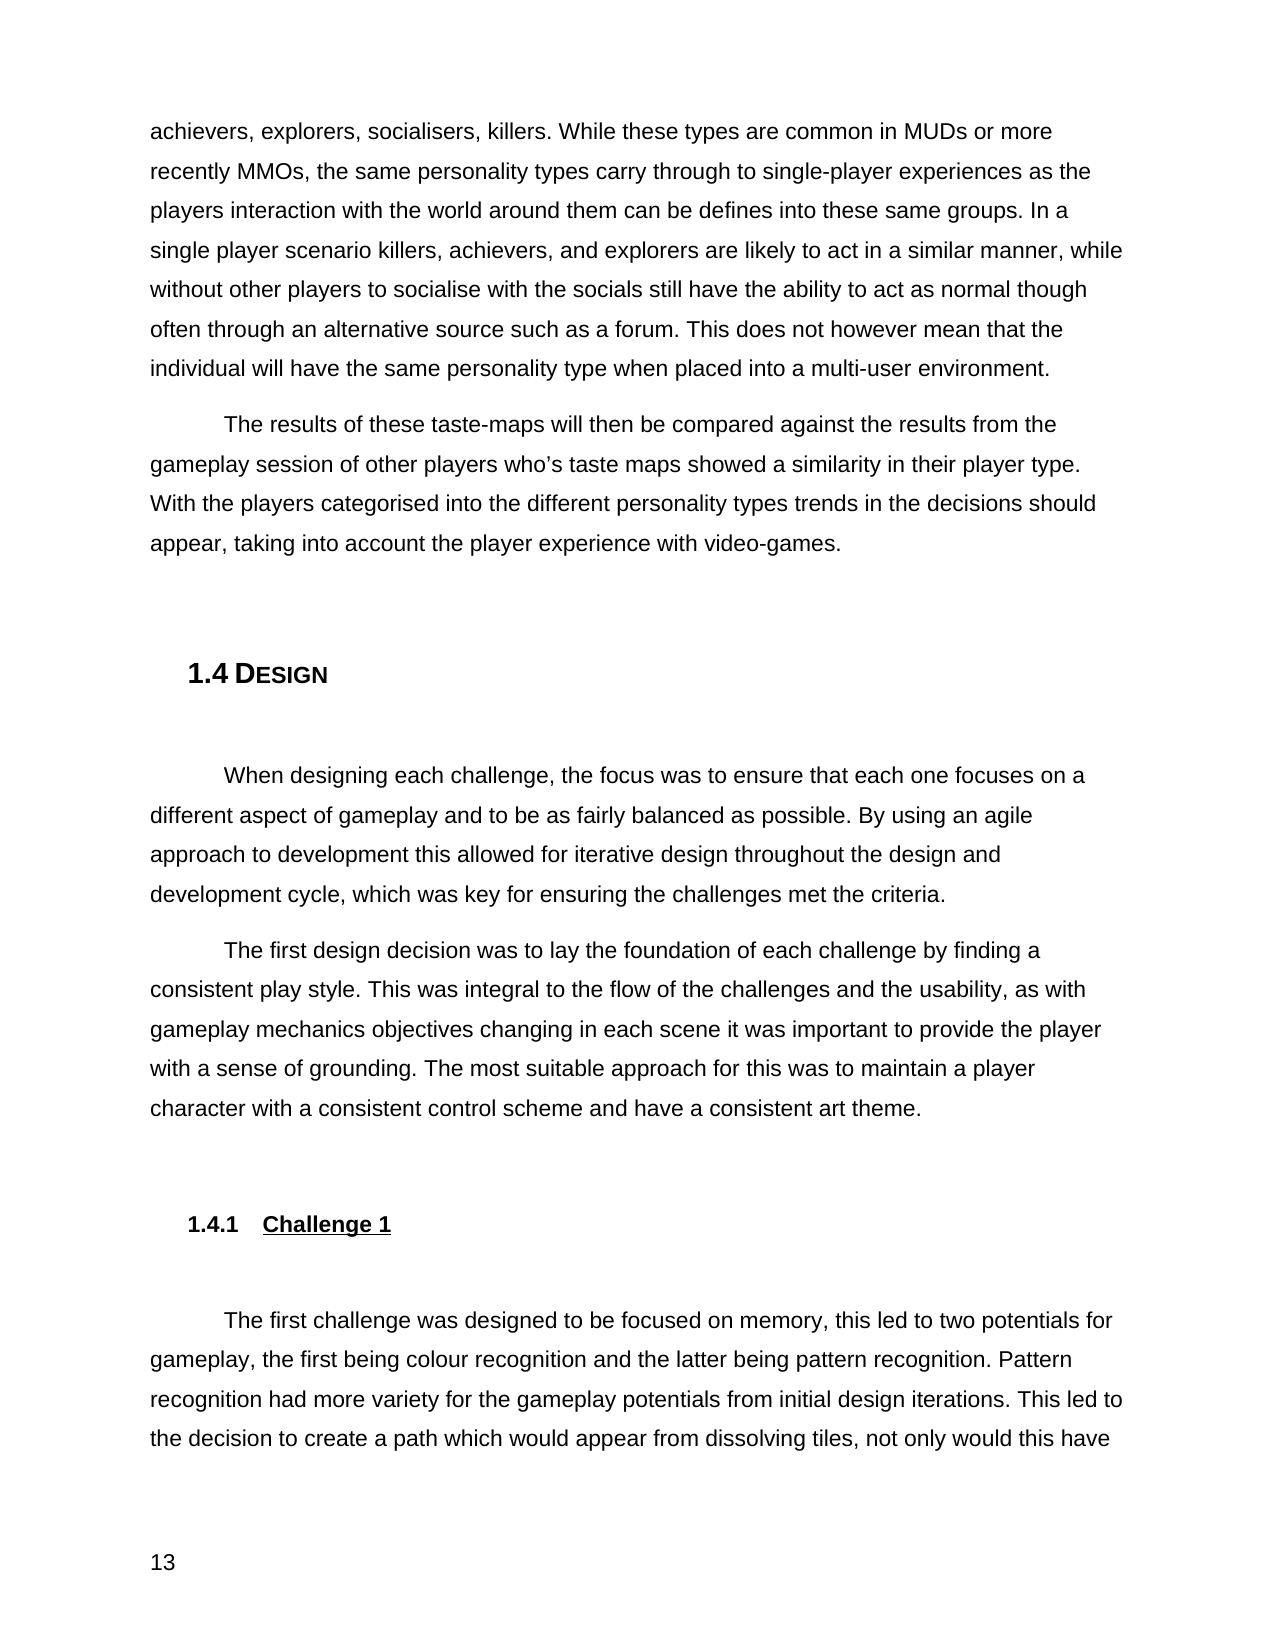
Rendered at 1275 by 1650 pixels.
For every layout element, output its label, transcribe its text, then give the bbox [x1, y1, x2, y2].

text The first design decision was to lay the foundation of each challenge by finding a consistent play style. This was integral to the flow of the challenges and the usability, as with gameplay mechanics objectives changing in each scene it was important to provide the player with a sense of grounding. The most suitable approach for this was to maintain a player character with a consistent control scheme and have a consistent art theme. [150, 937, 1125, 1121]
subtitle Design [187, 656, 1125, 689]
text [150, 1307, 1125, 1451]
subtitle Challenge 1 [187, 1211, 1125, 1237]
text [150, 118, 1125, 381]
text The results of these taste-maps will then be compared against the results from the gameplay session of other players who’s taste maps showed a similarity in their player type. With the players categorised into the different personality types trends in the decisions should appear, taking into account the player experience with video-games. [150, 411, 1125, 556]
text When designing each challenge, the focus was to ensure that each one focuses on a different aspect of gameplay and to be as fairly balanced as possible. By using an agile approach to development this allowed for iterative design throughout the design and development cycle, which was key for ensuring the challenges met the criteria. [150, 762, 1125, 907]
